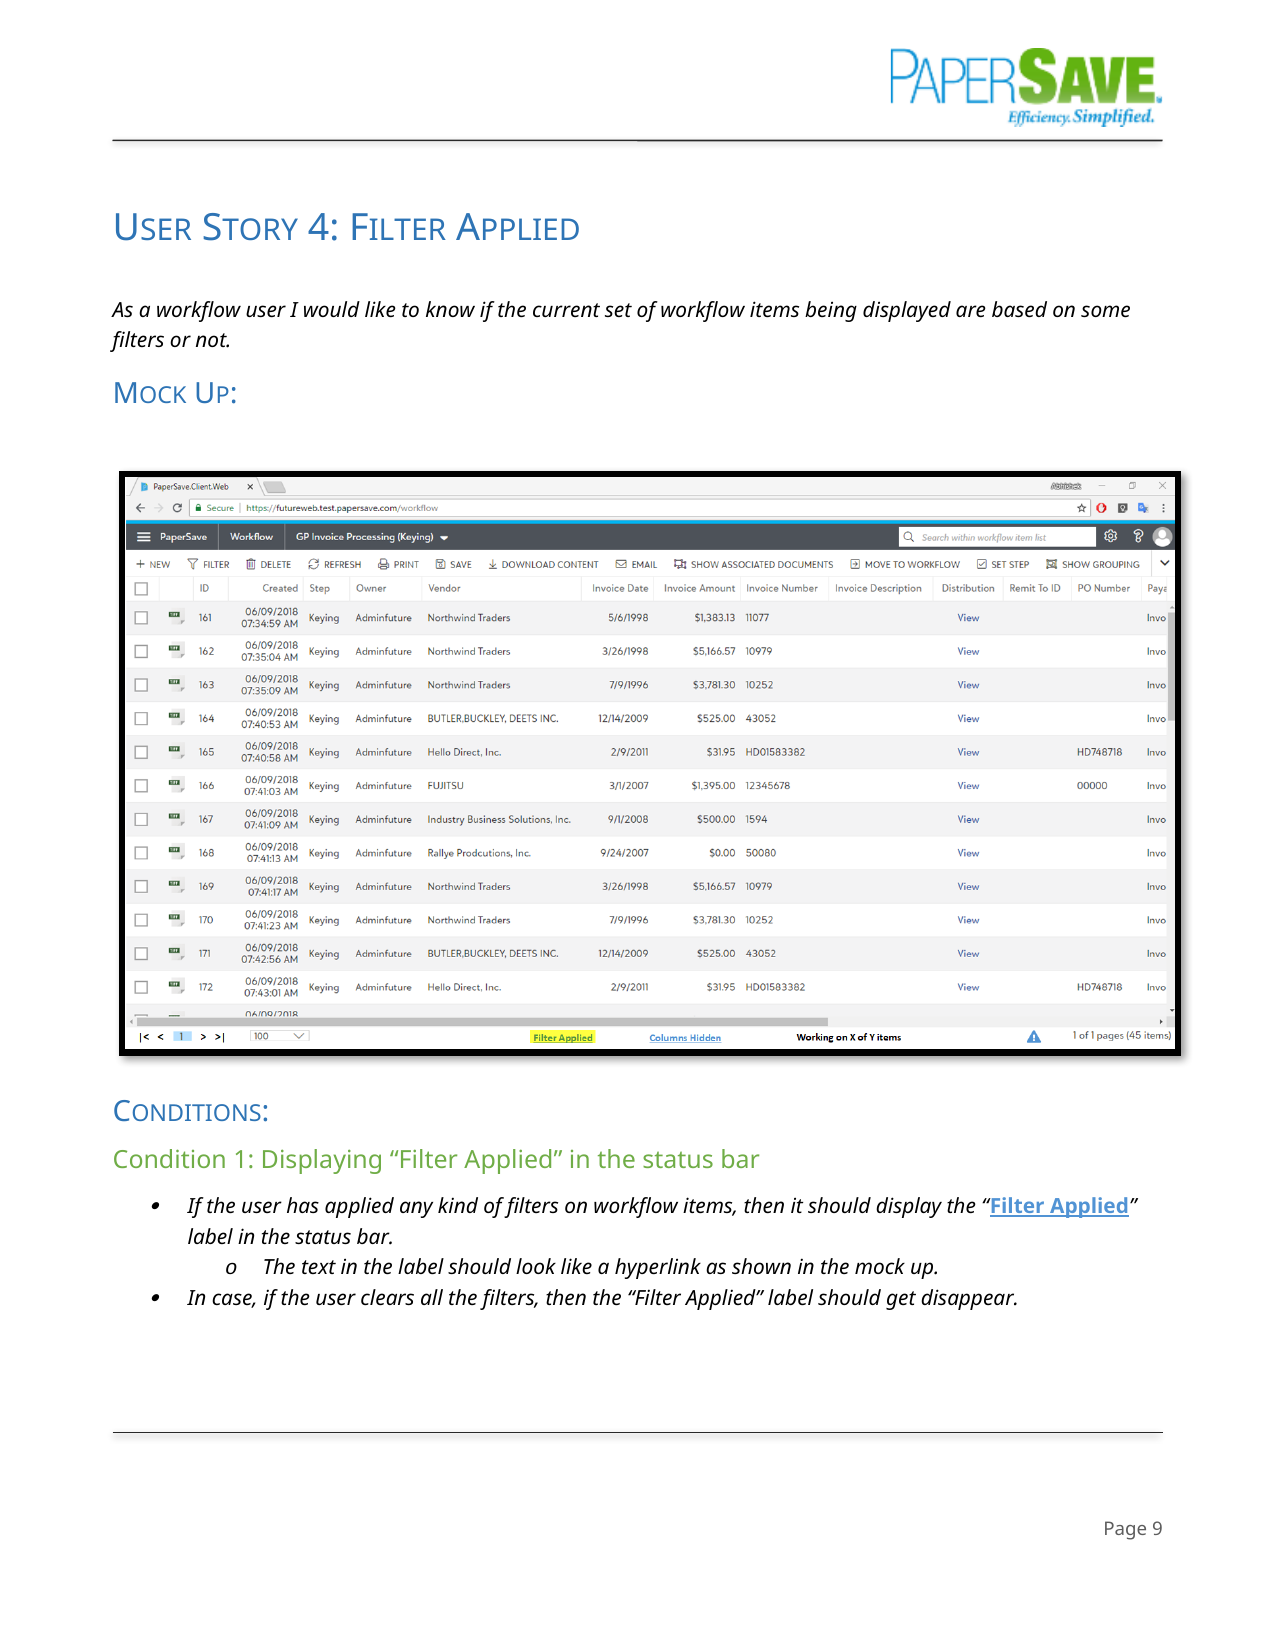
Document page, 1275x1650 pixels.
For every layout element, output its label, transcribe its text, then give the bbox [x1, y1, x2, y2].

subtitle Conditions: [112, 1090, 1162, 1129]
list In case, if the user clears all the filters, then the “Filter Applied” label should get disappear. [150, 1283, 1162, 1312]
picture [125, 524, 1175, 1049]
subtitle User Story 4: Filter Applied [112, 201, 1162, 252]
list The text in the label should look like a hyperlink as shown in the mock up. [225, 1252, 1162, 1281]
subtitle Condition 1: Displaying “Filter Applied” in the status bar [112, 1142, 1162, 1176]
subtitle Mock Up: [112, 373, 1162, 452]
list If the user has applied any kind of filters on workflow items, then it should display the “Filter Applied” label in the status bar. [150, 1191, 1162, 1250]
text As a workflow user I would like to know if the current set of workflow items being displayed are based on some filters or not. [112, 264, 1162, 354]
picture [125, 477, 1175, 520]
picture [890, 48, 1163, 127]
